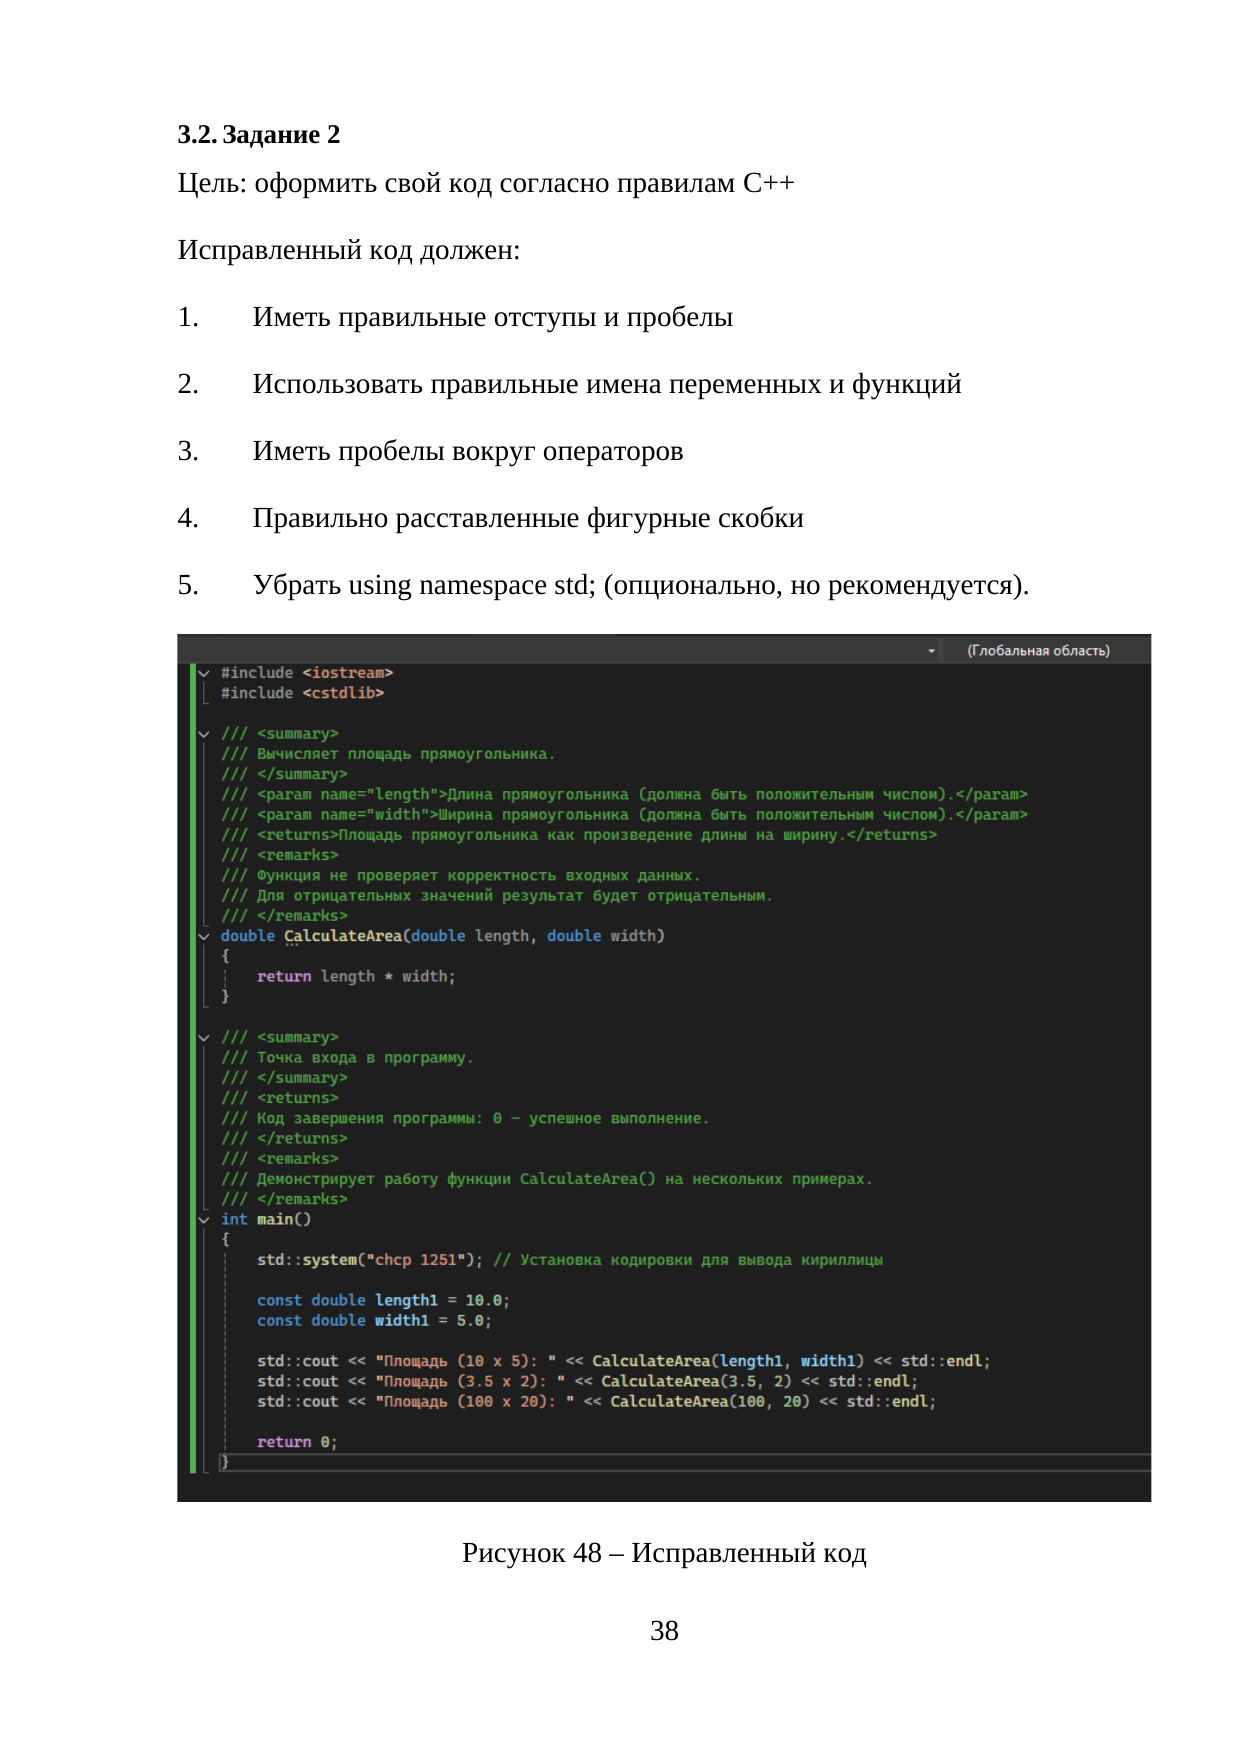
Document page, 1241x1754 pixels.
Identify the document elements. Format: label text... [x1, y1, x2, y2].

text 5. Убрать using namespace std; (опционально, но рекомендуется). [177, 567, 1152, 601]
text Цель: оформить свой код согласно правилам C++ [177, 165, 1152, 198]
text Исправленный код должен: [177, 232, 1152, 265]
text 1. Иметь правильные отступы и пробелы [177, 299, 1152, 332]
text 3. Иметь пробелы вокруг операторов [177, 433, 1152, 467]
text 2. Использовать правильные имена переменных и функций [177, 366, 1152, 399]
text Рисунок 48 – Исправленный код [177, 1535, 1152, 1569]
picture [177, 634, 1152, 1502]
text 4. Правильно расставленные фигурные скобки [177, 500, 1152, 534]
subtitle Задание 2 [177, 118, 1152, 149]
